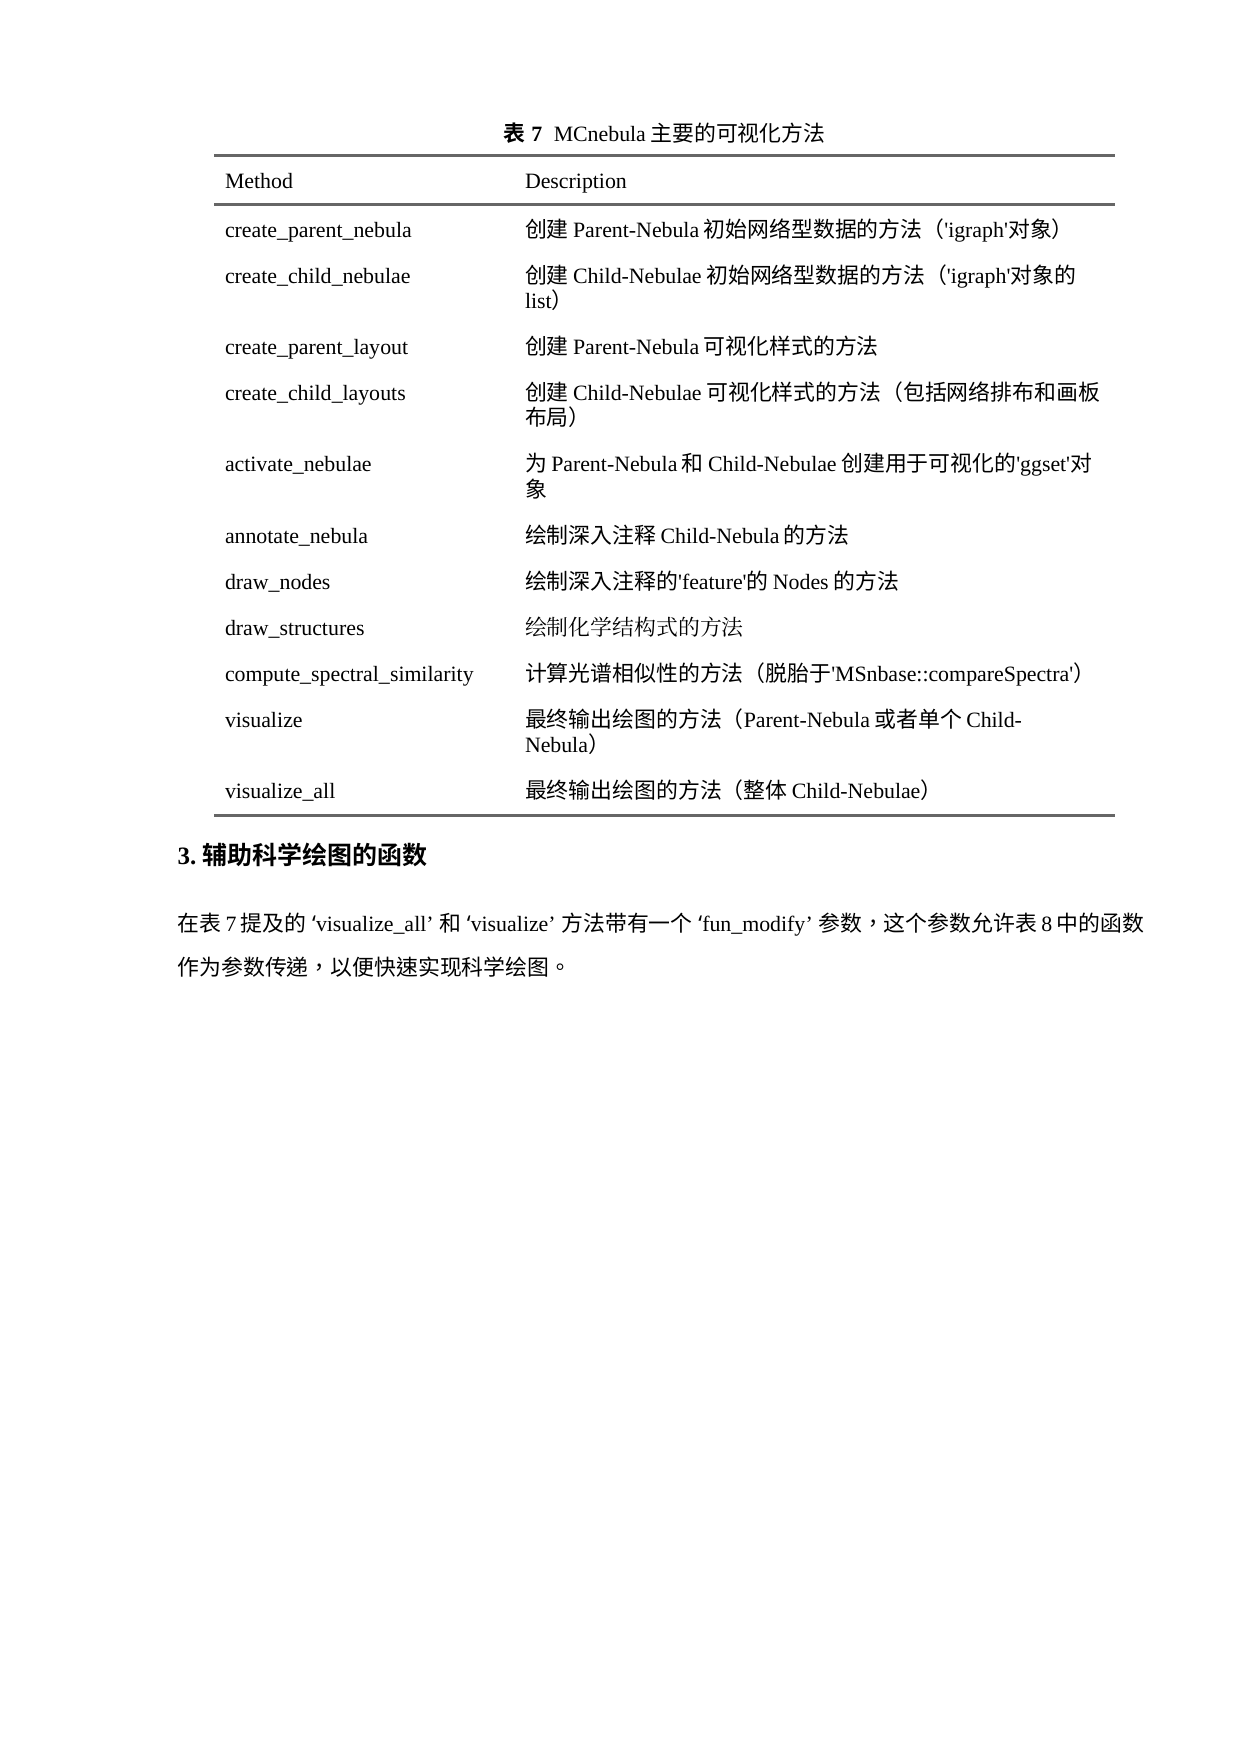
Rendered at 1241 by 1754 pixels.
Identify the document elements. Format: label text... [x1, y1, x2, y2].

table_cell draw_nodes [214, 558, 514, 604]
table_cell 最终输出绘图的方法（Parent-Nebula或者单个Child-Nebula） [514, 696, 1114, 768]
table_cell 绘制深入注释的'feature'的Nodes的方法 [514, 558, 1114, 604]
text 表 7 MCnebula主要的可视化方法 [183, 118, 1145, 148]
table_cell 创建Child-Nebulae可视化样式的方法（包括网络排布和画板布局） [514, 370, 1114, 441]
table_cell visualize_all [214, 768, 514, 814]
table_header Description [514, 157, 1114, 203]
table_cell 绘制化学结构式的方法 [514, 604, 1114, 650]
table_cell 创建Child-Nebulae初始网络型数据的方法（'igraph'对象的list） [514, 253, 1114, 324]
table_cell annotate_nebula [214, 512, 514, 558]
table_cell create_child_nebulae [214, 253, 514, 324]
table_cell 计算光谱相似性的方法（脱胎于'MSnbase::compareSpectra'） [514, 650, 1114, 696]
text 在表7提及的 ‘visualize_all’ 和 ‘visualize’ 方法带有一个 ‘fun_modify’ 参数，这个参数允许表8中的函数作为参数传递，以便快速实现科学绘图。 [177, 907, 1152, 982]
table_cell create_child_layouts [214, 370, 514, 441]
subtitle 3. 辅助科学绘图的函数 [177, 838, 1152, 872]
table_cell create_parent_layout [214, 324, 514, 370]
table_cell 绘制深入注释Child-Nebula的方法 [514, 512, 1114, 558]
table_cell draw_structures [214, 604, 514, 650]
table_header Method [214, 157, 514, 203]
table_cell visualize [214, 696, 514, 768]
table_cell 为Parent-Nebula和Child-Nebulae创建用于可视化的'ggset'对象 [514, 441, 1114, 512]
table_cell compute_spectral_similarity [214, 650, 514, 696]
table_cell 创建Parent-Nebula可视化样式的方法 [514, 324, 1114, 370]
table_cell create_parent_nebula [214, 206, 514, 252]
table_cell 创建Parent-Nebula初始网络型数据的方法（'igraph'对象） [514, 206, 1114, 252]
table_cell 最终输出绘图的方法（整体Child-Nebulae） [514, 768, 1114, 814]
table_cell activate_nebulae [214, 441, 514, 512]
